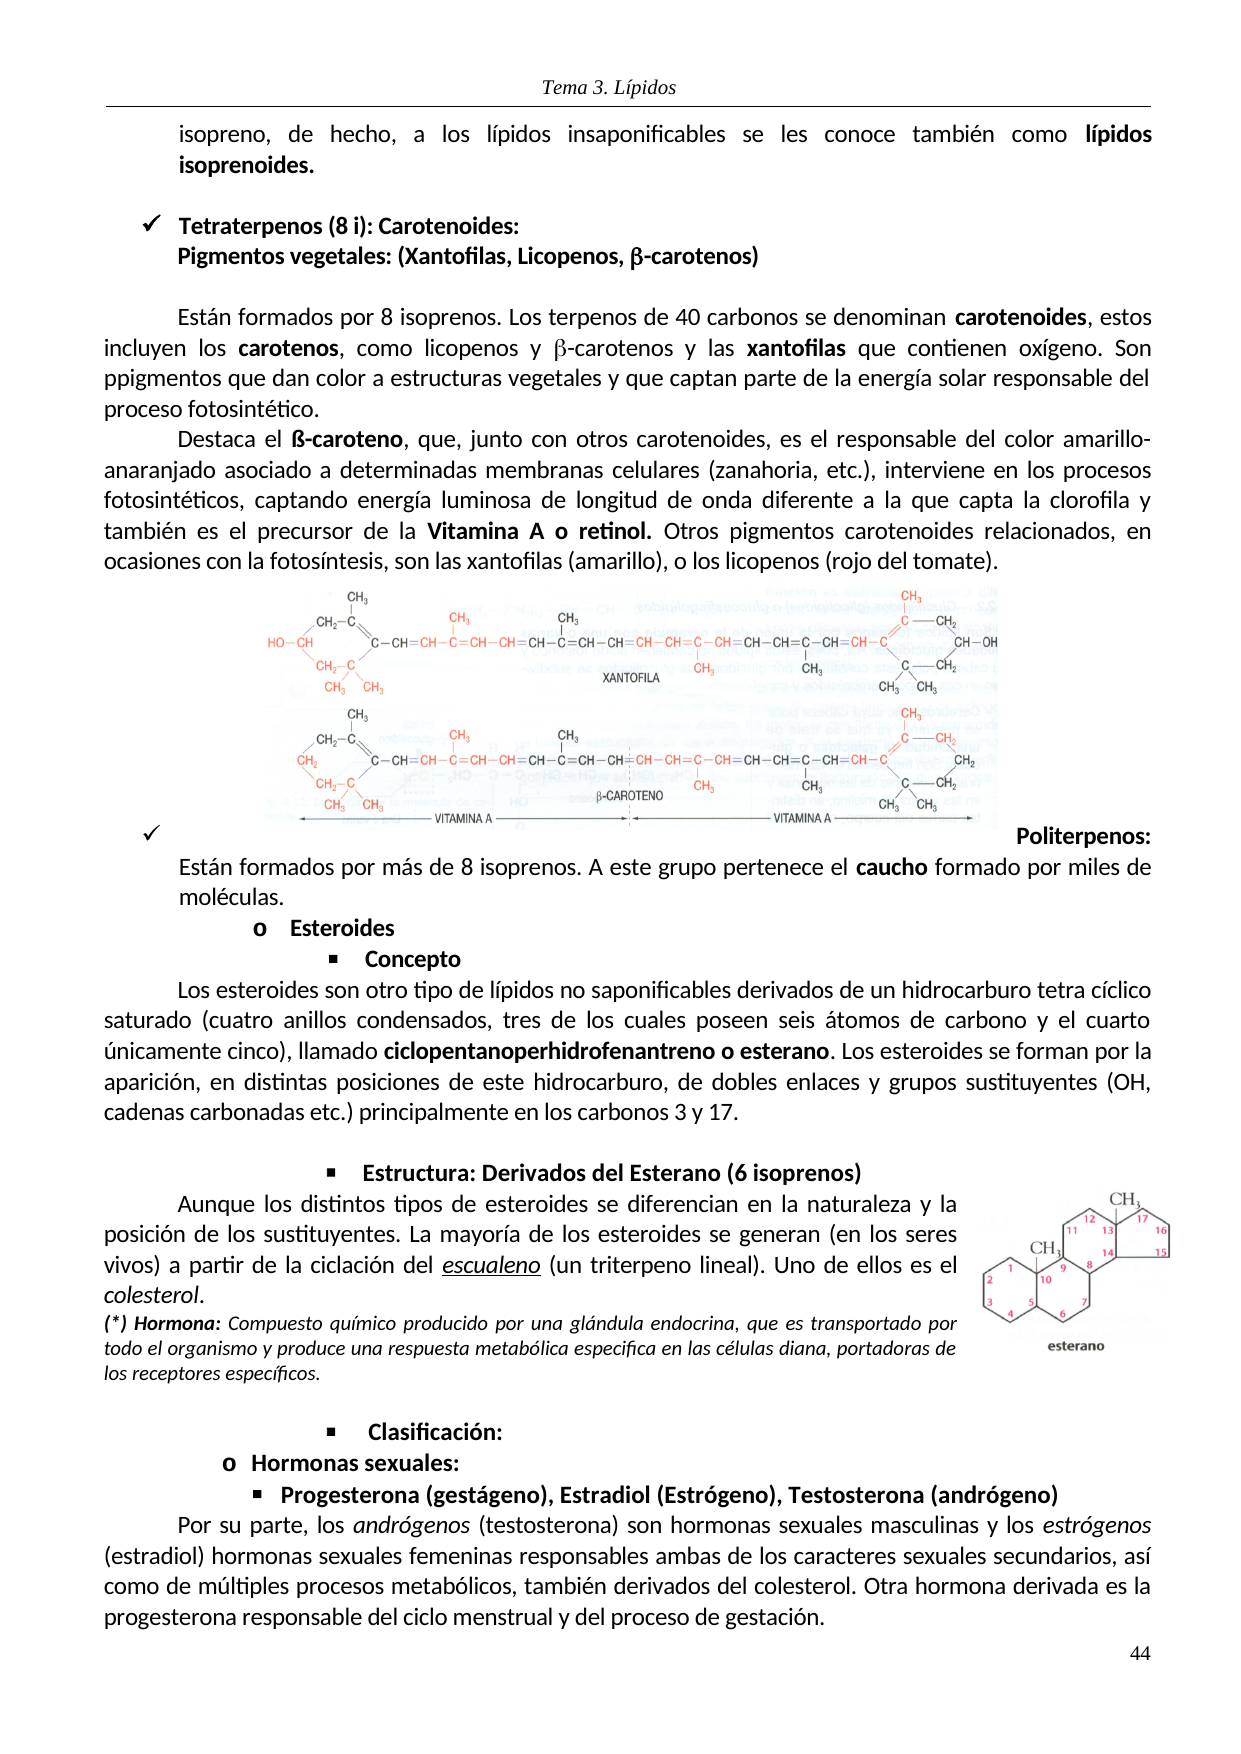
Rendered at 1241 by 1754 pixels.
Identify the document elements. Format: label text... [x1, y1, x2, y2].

text Por su parte, los andrógenos (testosterona) son hormonas sexuales masculinas y los estrógenos (estradiol) hormonas sexuales femeninas responsables ambas de los caracteres sexuales secundarios, así como de múltiples procesos metabólicos, también derivados del colesterol. Otra hormona derivada es la progesterona responsable del ciclo menstrual y del proceso de gestación. [103, 1509, 1152, 1631]
picture [977, 1186, 1173, 1354]
text Aunque los distintos tipos de esteroides se diferencian en la naturaleza y la posición de los sustituyentes. La mayoría de los esteroides se generan (en los seres vivos) a partir de la ciclación del escualeno (un triterpeno lineal). Uno de ellos es el colesterol. [103, 1188, 977, 1310]
text Están formados por 8 isoprenos. Los terpenos de 40 carbonos se denominan carotenoides, estos incluyen los carotenos, como licopenos y -carotenos y las xantofilas que contienen oxígeno. Son ppigmentos que dan color a estructuras vegetales y que captan parte de la energía solar responsable del proceso fotosintético. [103, 301, 1152, 423]
list Esteroides [252, 912, 1152, 943]
list Concepto [327, 943, 1152, 974]
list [141, 118, 1152, 179]
list Estructura: Derivados del Esterano (6 isoprenos) [325, 1157, 1152, 1188]
text Destaca el ß-caroteno, que, junto con otros carotenoides, es el responsable del color amarillo-anaranjado asociado a determinadas membranas celulares (zanahoria, etc.), interviene en los procesos fotosintéticos, captando energía luminosa de longitud de onda diferente a la que capta la clorofila y también es el precursor de la Vitamina A o retinol. Otros pigmentos carotenoides relacionados, en ocasiones con la fotosíntesis, son las xantofilas (amarillo), o los licopenos (rojo del tomate). [103, 423, 1152, 576]
list Tetraterpenos (8 i): Carotenoides: [141, 210, 1152, 240]
list Politerpenos: Están formados por más de 8 isoprenos. A este grupo pertenece el caucho formado por miles de moléculas. [141, 820, 1152, 912]
text (*) Hormona: Compuesto químico producido por una glándula endocrina, que es transportado por todo el organismo y produce una respuesta metabólica especifica en las células diana, portadoras de los receptores específicos. [103, 1310, 1152, 1386]
text Los esteroides son otro tipo de lípidos no saponificables derivados de un hidrocarburo tetra cíclico saturado (cuatro anillos condensados, tres de los cuales poseen seis átomos de carbono y el cuarto únicamente cinco), llamado ciclopentanoperhidrofenantreno o esterano. Los esteroides se forman por la aparición, en distintas posiciones de este hidrocarburo, de dobles enlaces y grupos sustituyentes (OH, cadenas carbonadas etc.) principalmente en los carbonos 3 y 17. [103, 974, 1152, 1127]
text Pigmentos vegetales: (Xantofilas, Licopenos, -carotenos) [103, 240, 1152, 271]
list Clasificación: [325, 1417, 1152, 1447]
picture [264, 586, 998, 830]
list Hormonas sexuales: [222, 1447, 1152, 1479]
list Progesterona (gestágeno), Estradiol (Estrógeno), Testosterona (andrógeno) [251, 1479, 1152, 1509]
